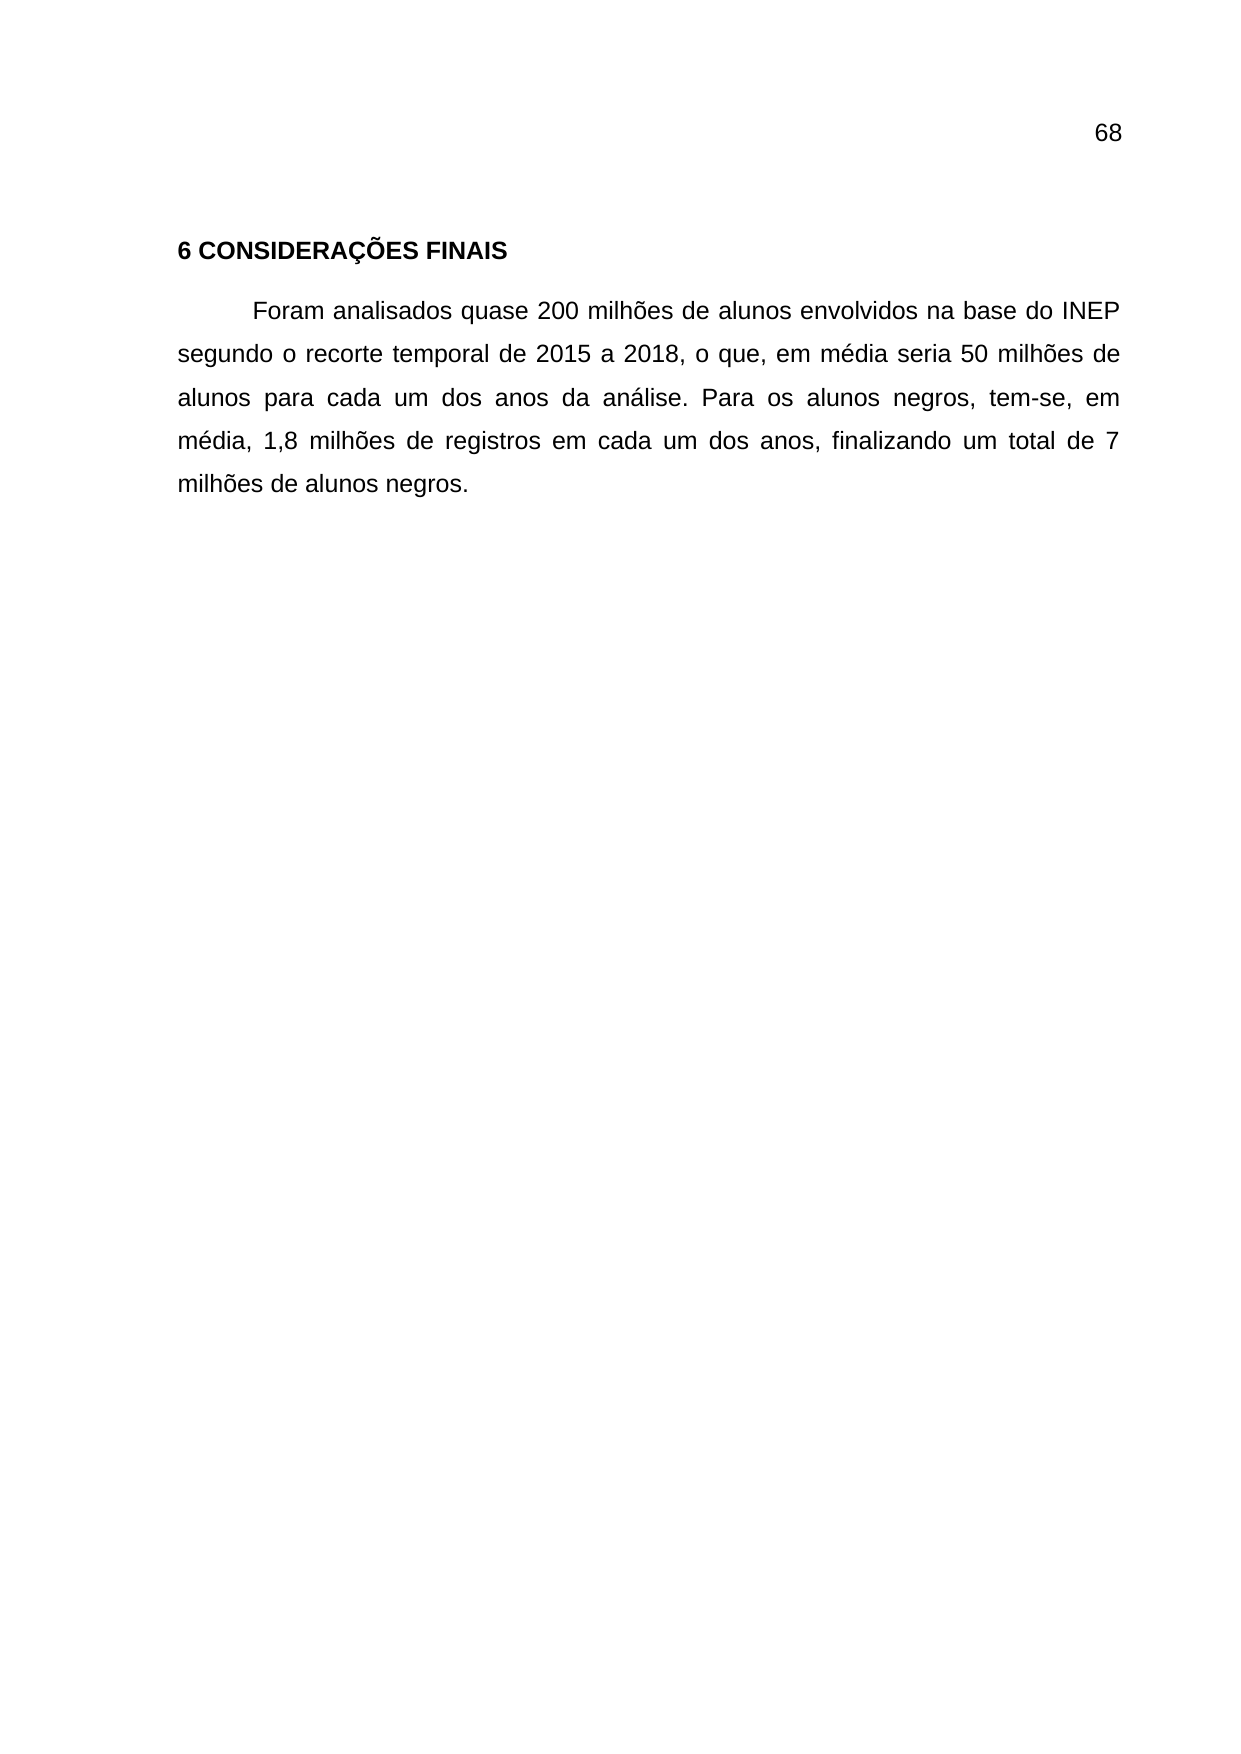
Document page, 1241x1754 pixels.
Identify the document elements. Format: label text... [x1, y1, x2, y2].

subtitle 6 CONSIDERAÇÕES FINAIS [177, 236, 1122, 264]
text Foram analisados quase 200 milhões de alunos envolvidos na base do INEP segundo o recorte temporal de 2015 a 2018, o que, em média seria 50 milhões de alunos para cada um dos anos da análise. Para os alunos negros, tem-se, em média, 1,8 milhões de registros em cada um dos anos, finalizando um total de 7 milhões de alunos negros. [177, 296, 1122, 497]
